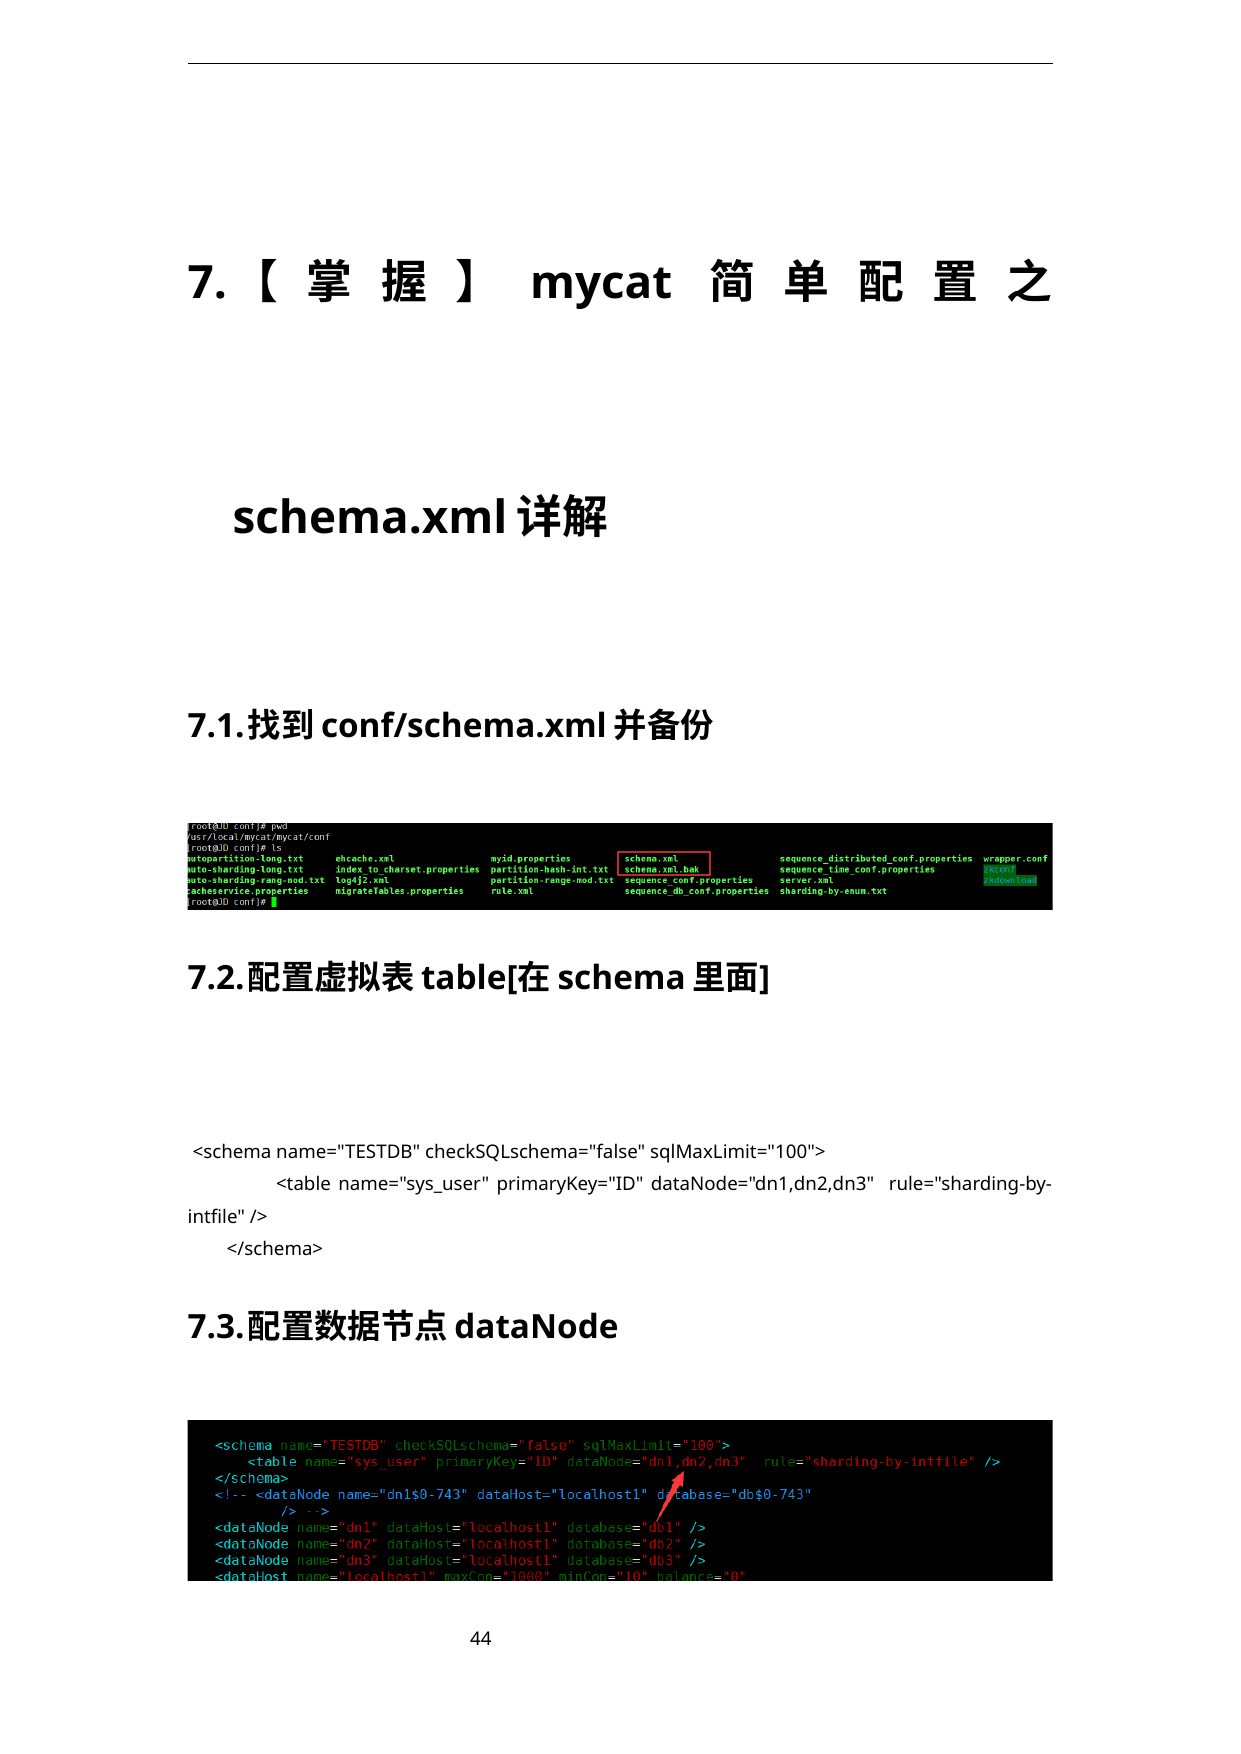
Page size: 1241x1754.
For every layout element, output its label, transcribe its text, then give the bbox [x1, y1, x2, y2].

picture [187, 1420, 1053, 1581]
text <schema name="TESTDB" checkSQLschema="false" sqlMaxLimit="100"> [187, 1135, 1053, 1167]
subtitle 【掌握】mycat简单配置之schema.xml详解 [187, 230, 1053, 562]
subtitle 配置虚拟表table[在schema里面] [187, 942, 1053, 1007]
subtitle 配置数据节点dataNode [187, 1292, 1053, 1357]
text </schema> [187, 1232, 1053, 1265]
picture [187, 823, 1053, 910]
text <table name="sys_user" primaryKey="ID" dataNode="dn1,dn2,dn3" rule="sharding-by-intfile" /> [187, 1167, 1053, 1232]
subtitle 找到conf/schema.xml并备份 [187, 690, 1053, 755]
